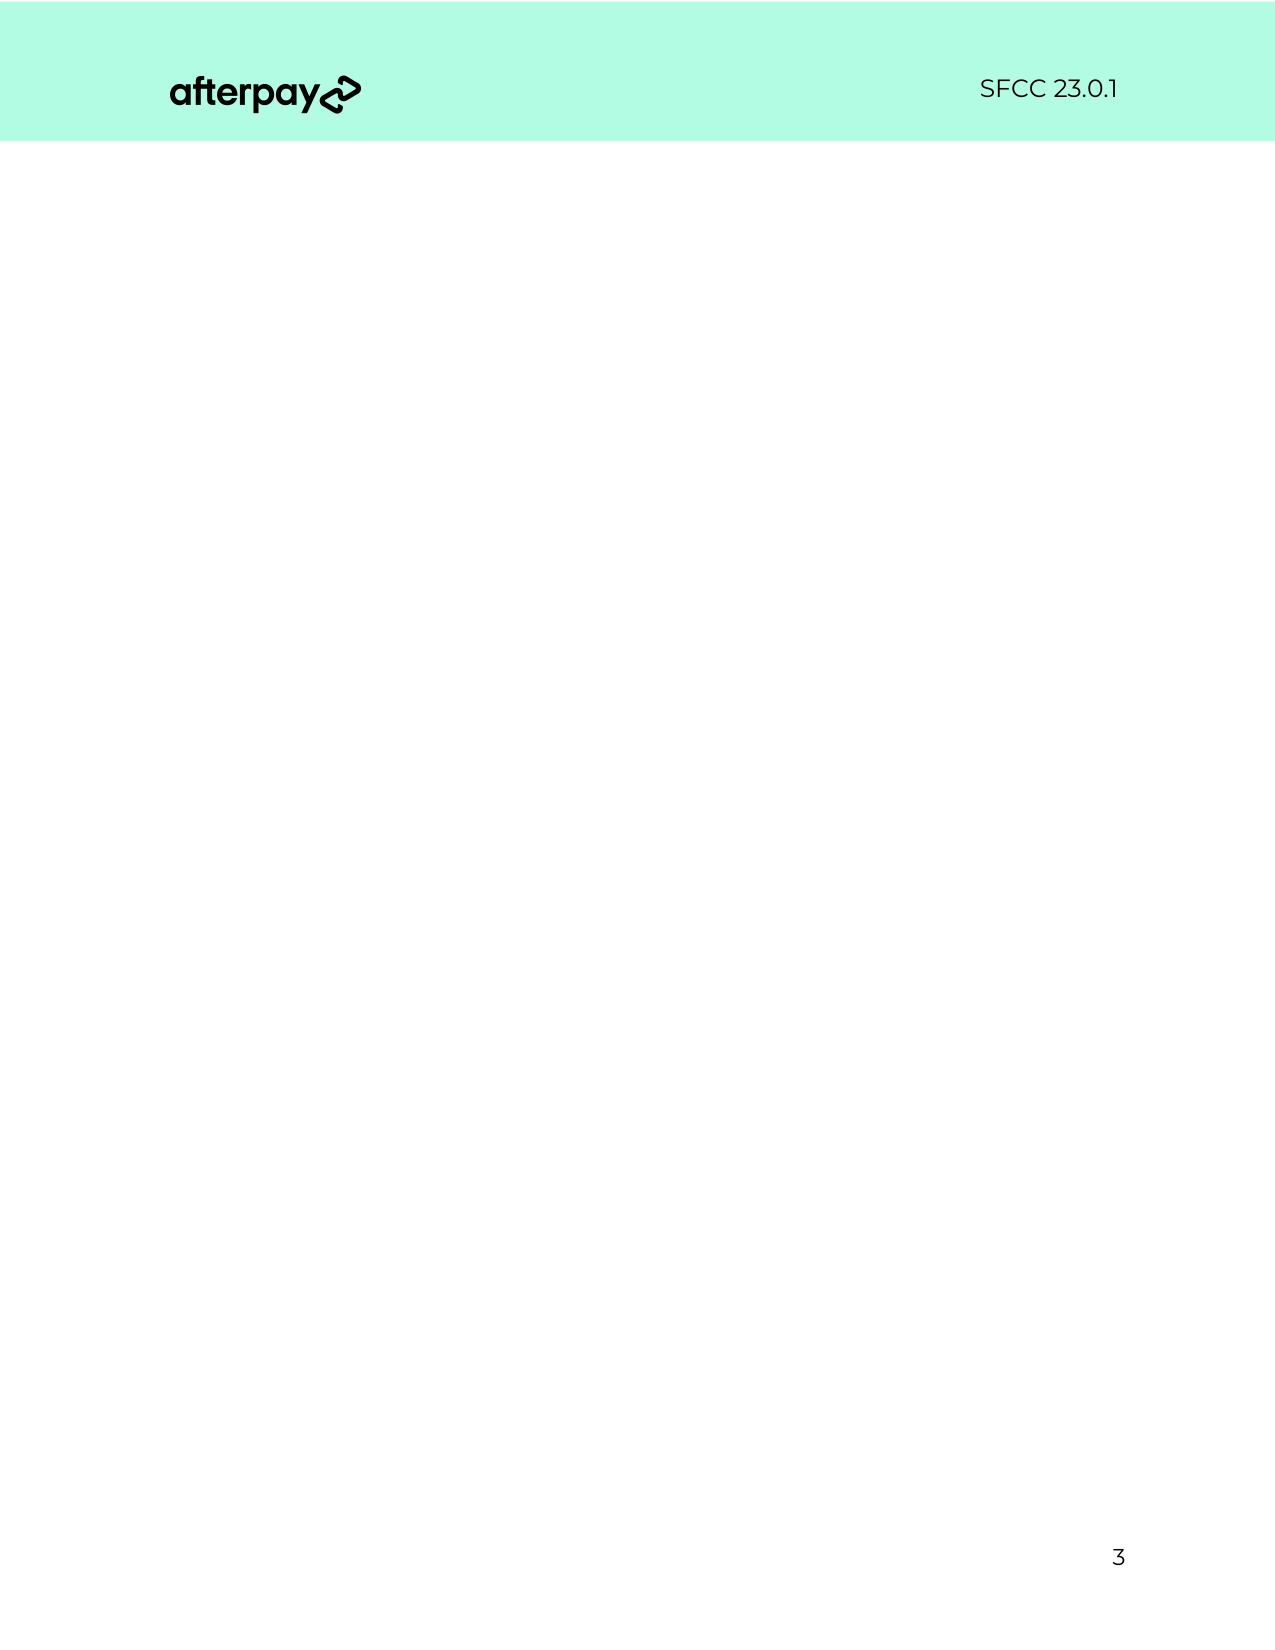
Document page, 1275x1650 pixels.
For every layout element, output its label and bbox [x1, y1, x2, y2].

picture [134, 47, 397, 142]
